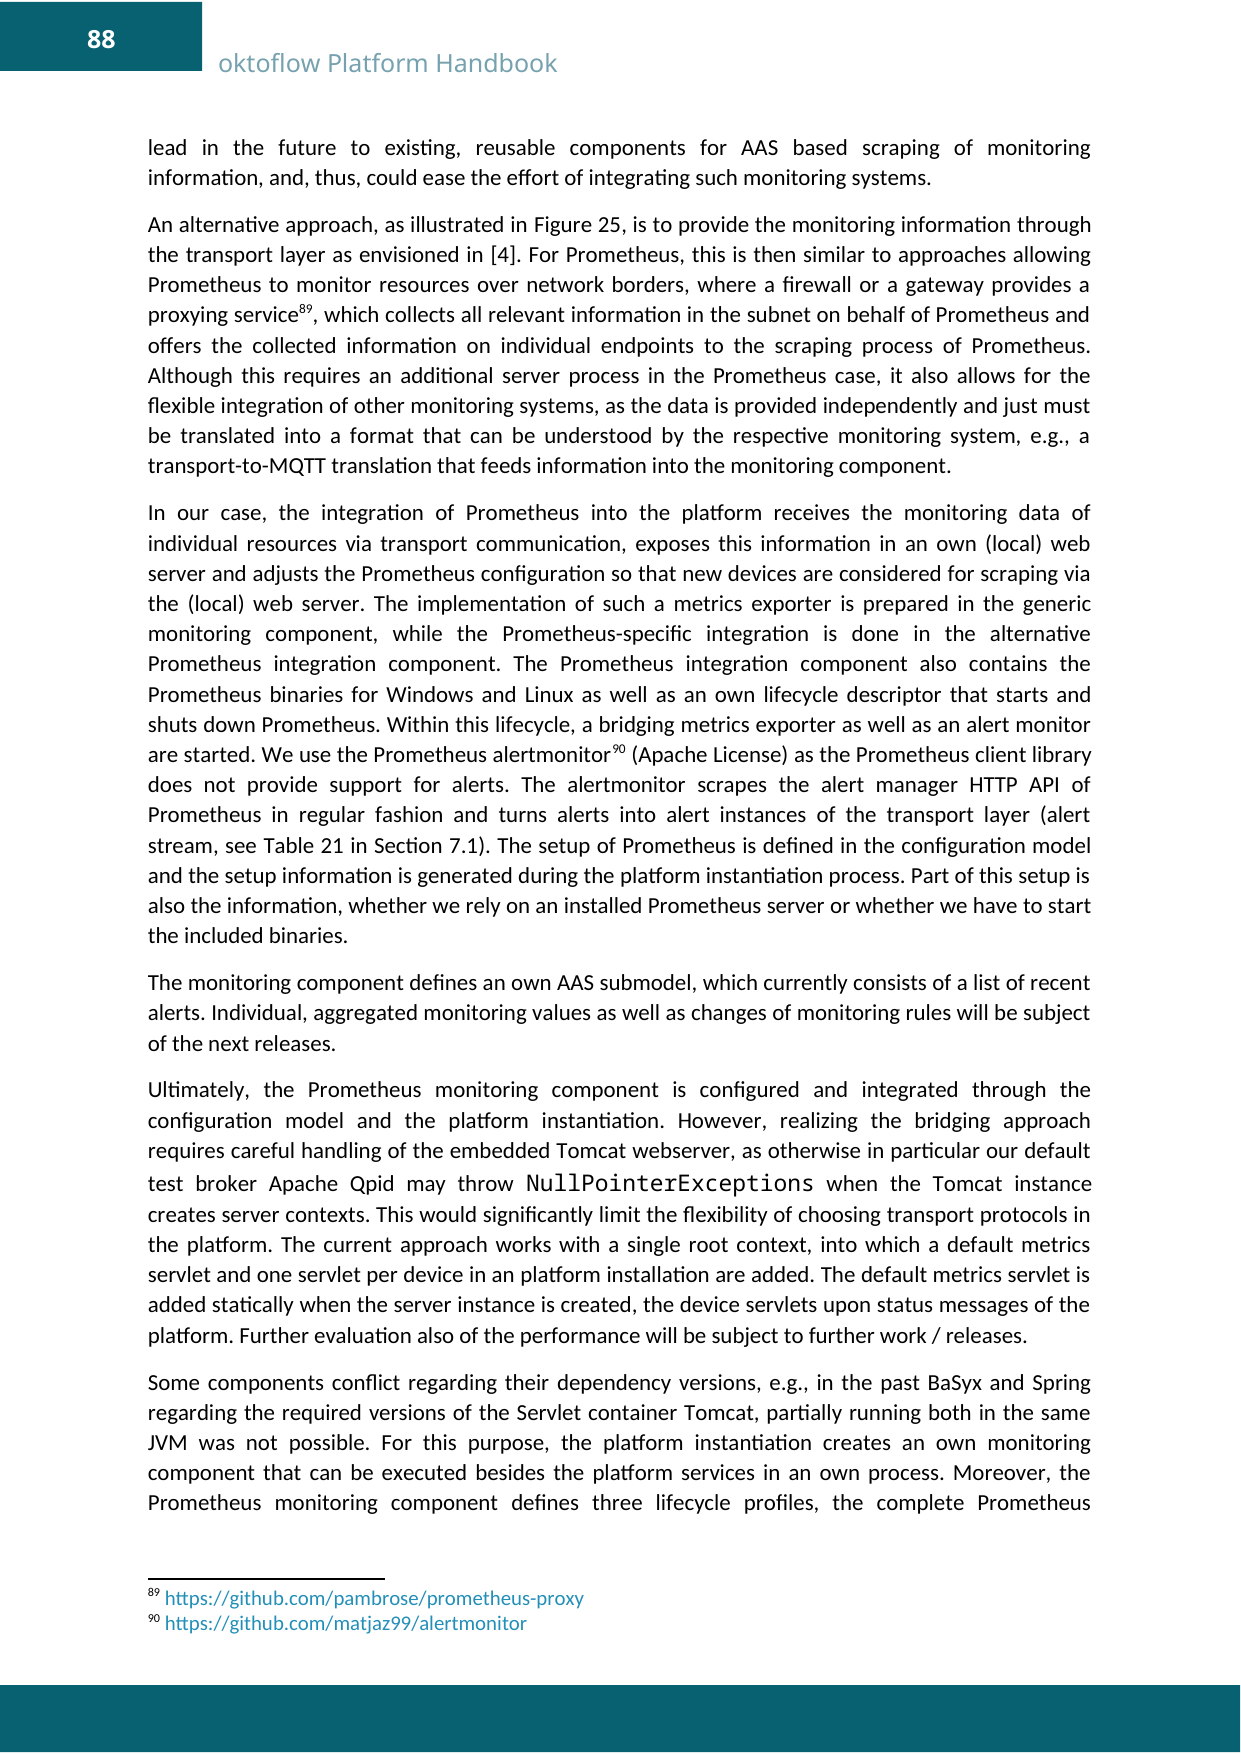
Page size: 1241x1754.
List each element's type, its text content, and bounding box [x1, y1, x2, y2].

text Ultimately, the Prometheus monitoring component is configured and integrated through the configuration model and the platform instantiation. However, realizing the bridging approach requires careful handling of the embedded Tomcat webserver, as otherwise in particular our default test broker Apache Qpid may throw NullPointerExceptions when the Tomcat instance creates server contexts. This would significantly limit the flexibility of choosing transport protocols in the platform. The current approach works with a single root context, into which a default metrics servlet and one servlet per device in an platform installation are added. The default metrics servlet is added statically when the server instance is created, the device servlets upon status messages of the platform. Further evaluation also of the performance will be subject to further work / releases. [148, 1076, 1093, 1349]
text The monitoring component defines an own AAS submodel, which currently consists of a list of recent alerts. Individual, aggregated monitoring values as well as changes of monitoring rules will be subject of the next releases. [148, 968, 1093, 1057]
text An alternative approach, as illustrated in Figure 25, is to provide the monitoring information through the transport layer as envisioned in [4]. For Prometheus, this is then similar to approaches allowing Prometheus to monitor resources over network borders, where a firewall or a gateway provides a proxying service, which collects all relevant information in the subnet on behalf of Prometheus and offers the collected information on individual endpoints to the scraping process of Prometheus. Although this requires an additional server process in the Prometheus case, it also allows for the flexible integration of other monitoring systems, as the data is provided independently and just must be translated into a format that can be understood by the respective monitoring system, e.g., a transport-to-MQTT translation that feeds information into the monitoring component. [148, 210, 1093, 480]
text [148, 1368, 1093, 1517]
text In our case, the integration of Prometheus into the platform receives the monitoring data of individual resources via transport communication, exposes this information in an own (local) web server and adjusts the Prometheus configuration so that new devices are considered for scraping via the (local) web server. The implementation of such a metrics exporter is prepared in the generic monitoring component, while the Prometheus-specific integration is done in the alternative Prometheus integration component. The Prometheus integration component also contains the Prometheus binaries for Windows and Linux as well as an own lifecycle descriptor that starts and shuts down Prometheus. Within this lifecycle, a bridging metrics exporter as well as an alert monitor are started. We use the Prometheus alertmonitor (Apache License) as the Prometheus client library does not provide support for alerts. The alertmonitor scrapes the alert manager HTTP API of Prometheus in regular fashion and turns alerts into alert instances of the transport layer (alert stream, see Table 21 in Section 7.1). The setup of Prometheus is defined in the configuration model and the setup information is generated during the platform instantiation process. Part of this setup is also the information, whether we rely on an installed Prometheus server or whether we have to start the included binaries. [148, 498, 1093, 949]
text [148, 133, 1093, 191]
